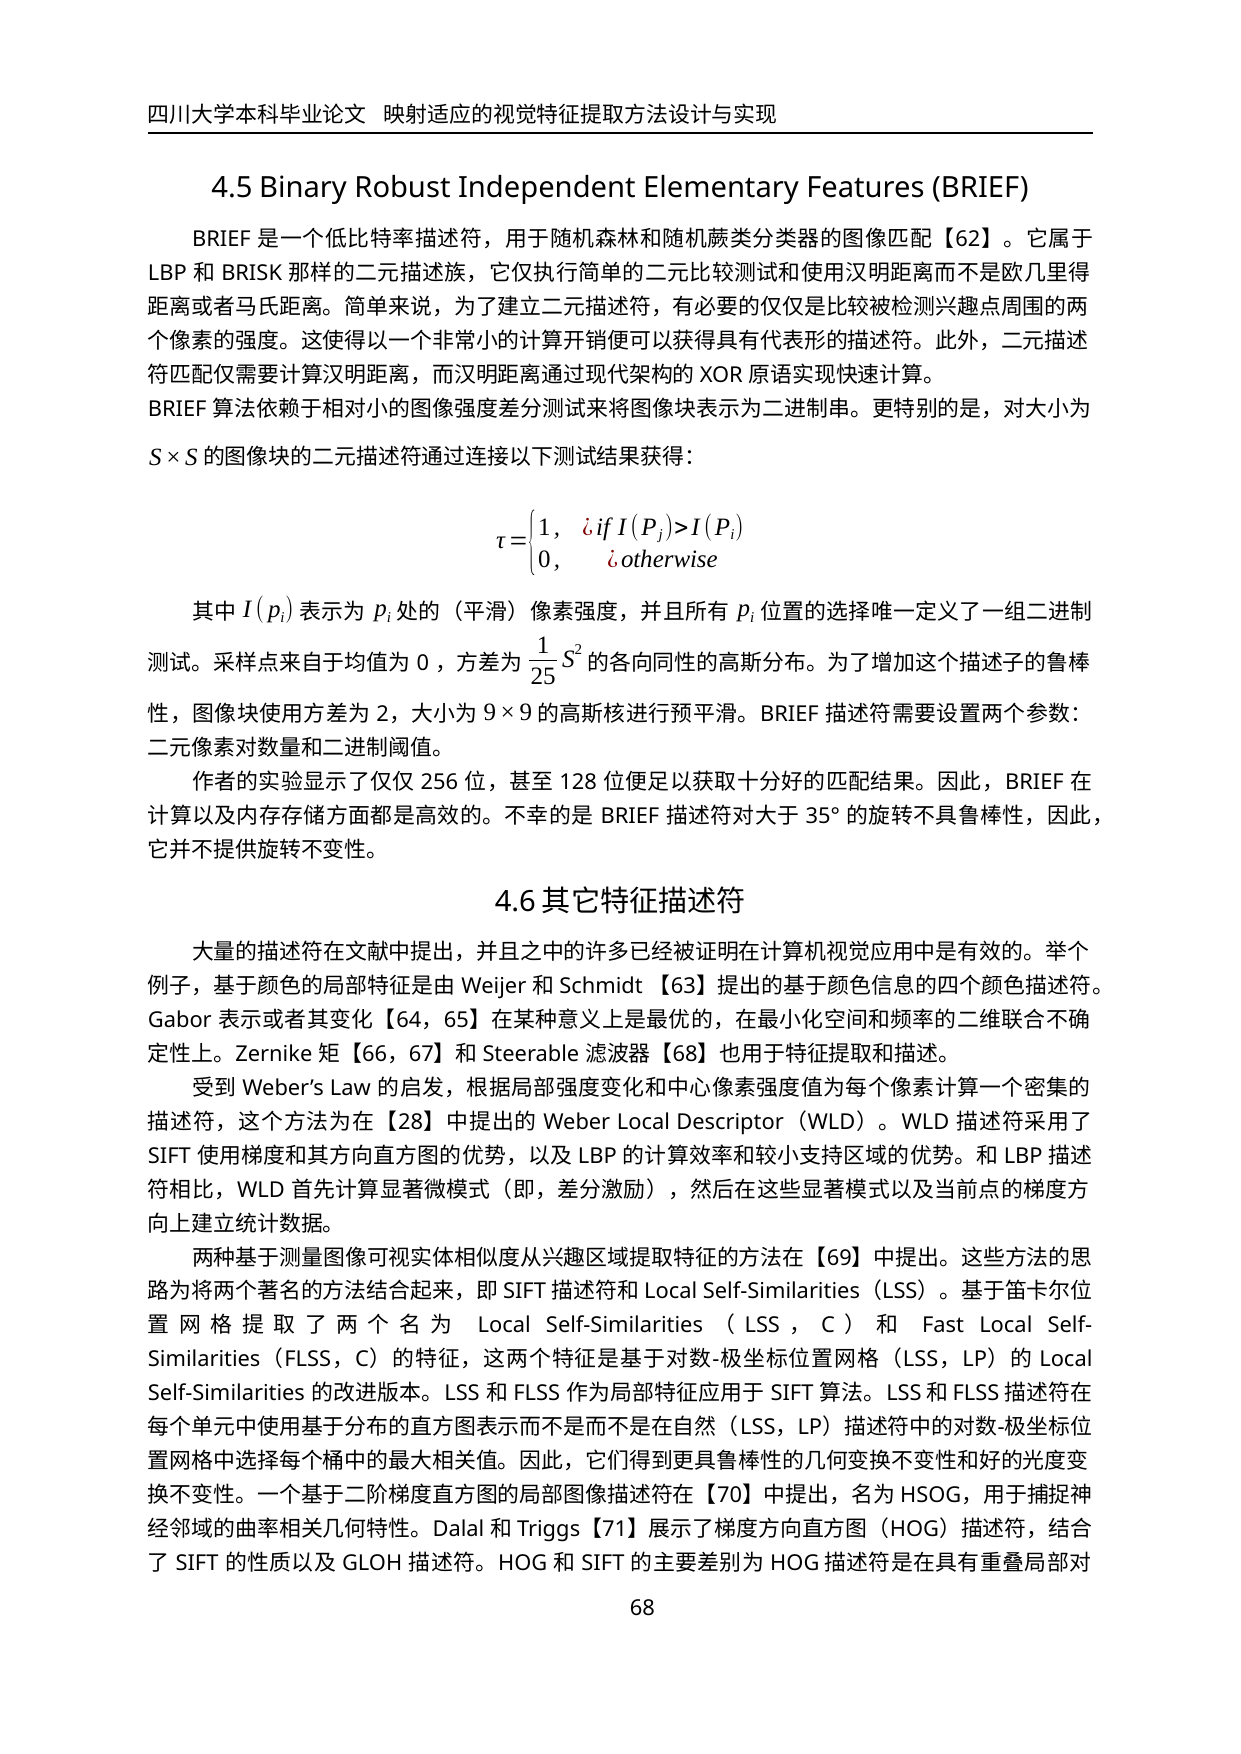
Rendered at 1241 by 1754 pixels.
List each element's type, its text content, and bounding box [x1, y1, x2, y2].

text 4.6其它特征描述符 [148, 865, 1092, 933]
text 其中 表示为 处的（平滑）像素强度，并且所有 位置的选择唯一定义了一组二进制测试。采样点来自于均值为 0 ，方差为 的各向同性的高斯分布。为了增加这个描述子的鲁棒性，图像块使用方差为 2，大小为 的高斯核进行预平滑。BRIEF 描述符需要设置两个参数：二元像素对数量和二进制阈值。 [148, 593, 1092, 763]
text 作者的实验显示了仅仅 256 位，甚至 128 位便足以获取十分好的匹配结果。因此，BRIEF 在计算以及内存存储方面都是高效的。不幸的是 BRIEF 描述符对大于 35° 的旋转不具鲁棒性，因此，它并不提供旋转不变性。 [148, 763, 1092, 865]
text BRIEF 算法依赖于相对小的图像强度差分测试来将图像块表示为二进制串。更特别的是，对大小为 的图像块的二元描述符通过连接以下测试结果获得： [148, 389, 1092, 491]
text 4.5 Binary Robust Independent Elementary Features (BRIEF) [148, 152, 1092, 220]
text 大量的描述符在文献中提出，并且之中的许多已经被证明在计算机视觉应用中是有效的。举个例子，基于颜色的局部特征是由 Weijer 和 Schmidt 【63】提出的基于颜色信息的四个颜色描述符。Gabor 表示或者其变化【64，65】在某种意义上是最优的，在最小化空间和频率的二维联合不确定性上。Zernike 矩【66，67】和 Steerable 滤波器【68】也用于特征提取和描述。 [148, 933, 1092, 1069]
text 受到 Weber’s Law 的启发，根据局部强度变化和中心像素强度值为每个像素计算一个密集的描述符，这个方法为在【28】中提出的 Weber Local Descriptor（WLD）。WLD 描述符采用了 SIFT 使用梯度和其方向直方图的优势，以及 LBP 的计算效率和较小支持区域的优势。和 LBP 描述符相比，WLD 首先计算显著微模式（即，差分激励），然后在这些显著模式以及当前点的梯度方向上建立统计数据。 [148, 1069, 1092, 1238]
text BRIEF 是一个低比特率描述符，用于随机森林和随机蕨类分类器的图像匹配【62】。它属于 LBP 和 BRISK 那样的二元描述族，它仅执行简单的二元比较测试和使用汉明距离而不是欧几里得距离或者马氏距离。简单来说，为了建立二元描述符，有必要的仅仅是比较被检测兴趣点周围的两个像素的强度。这使得以一个非常小的计算开销便可以获得具有代表形的描述符。此外，二元描述符匹配仅需要计算汉明距离，而汉明距离通过现代架构的 XOR 原语实现快速计算。 [148, 220, 1092, 389]
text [148, 1238, 1092, 1578]
